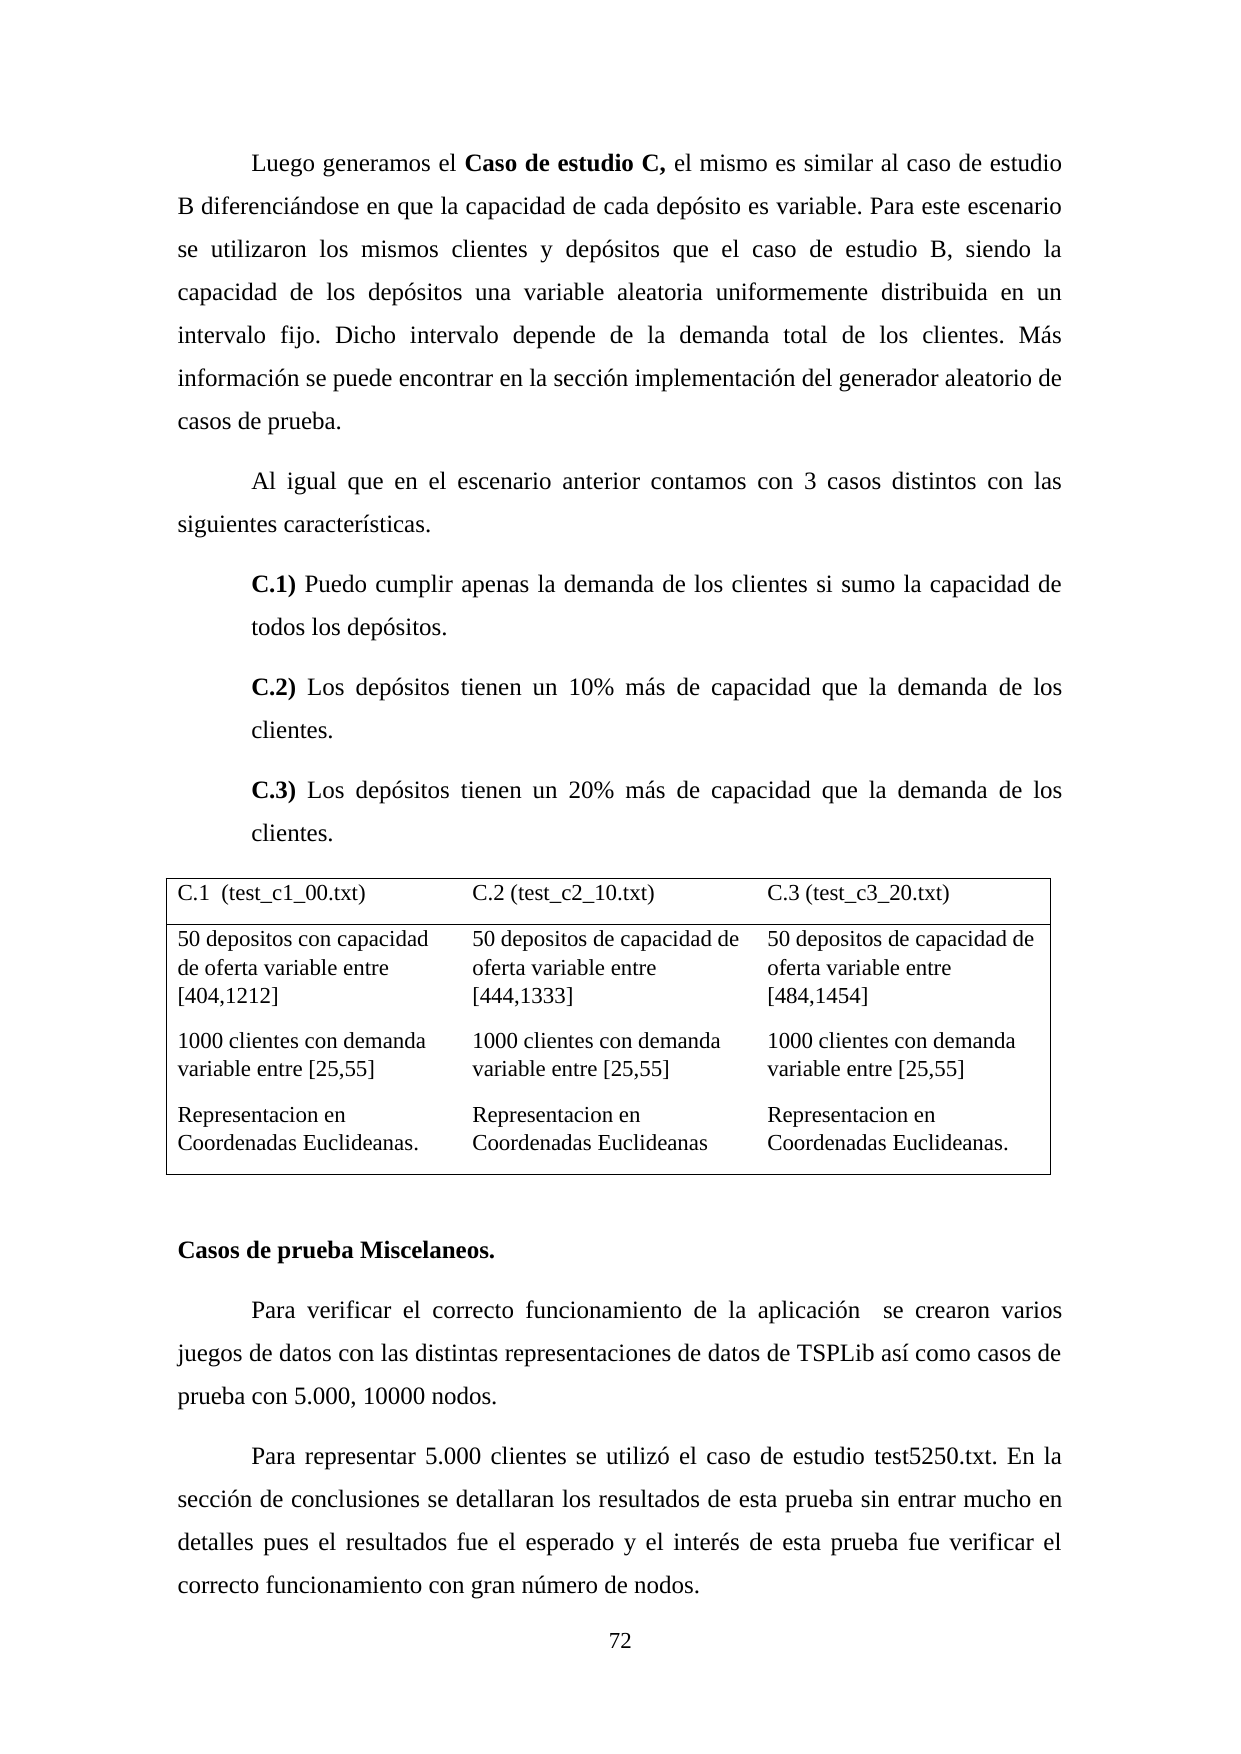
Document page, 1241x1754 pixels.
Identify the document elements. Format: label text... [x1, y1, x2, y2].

text Al igual que en el escenario anterior contamos con 3 casos distintos con las siguientes características. [177, 466, 1063, 538]
text C.2) Los depósitos tienen un 10% más de capacidad que la demanda de los clientes. [251, 672, 1063, 744]
text Luego generamos el Caso de estudio C, el mismo es similar al caso de estudio B diferenciándose en que la capacidad de cada depósito es variable. Para este escenario se utilizaron los mismos clientes y depósitos que el caso de estudio B, siendo la capacidad de los depósitos una variable aleatoria uniformemente distribuida en un intervalo fijo. Dicho intervalo depende de la demanda total de los clientes. Más información se puede encontrar en la sección implementación del generador aleatorio de casos de prueba. [177, 148, 1063, 435]
text Casos de prueba Miscelaneos. [177, 1235, 1063, 1264]
table_cell 50 depositos de capacidad de oferta variable entre [484,1454] 1000 clientes con demanda variable entre [25,55] Representacion en Coordenadas Euclideanas. [756, 925, 1050, 1174]
text Para verificar el correcto funcionamiento de la aplicación se crearon varios juegos de datos con las distintas representaciones de datos de TSPLib así como casos de prueba con 5.000, 10000 nodos. [177, 1295, 1063, 1410]
table_header C.2 (test_c2_10.txt) [461, 879, 756, 924]
text Para representar 5.000 clientes se utilizó el caso de estudio test5250.txt. En la sección de conclusiones se detallaran los resultados de esta prueba sin entrar mucho en detalles pues el resultados fue el esperado y el interés de esta prueba fue verificar el correcto funcionamiento con gran número de nodos. [177, 1441, 1063, 1599]
table_header C.1 (test_c1_00.txt) [167, 879, 461, 924]
table_header C.3 (test_c3_20.txt) [756, 879, 1050, 924]
table_cell 50 depositos con capacidad de oferta variable entre [404,1212] 1000 clientes con demanda variable entre [25,55] Representacion en Coordenadas Euclideanas. [167, 925, 461, 1174]
table_cell 50 depositos de capacidad de oferta variable entre [444,1333] 1000 clientes con demanda variable entre [25,55] Representacion en Coordenadas Euclideanas [461, 925, 756, 1174]
text C.1) Puedo cumplir apenas la demanda de los clientes si sumo la capacidad de todos los depósitos. [251, 569, 1063, 641]
text C.3) Los depósitos tienen un 20% más de capacidad que la demanda de los clientes. [251, 775, 1063, 847]
